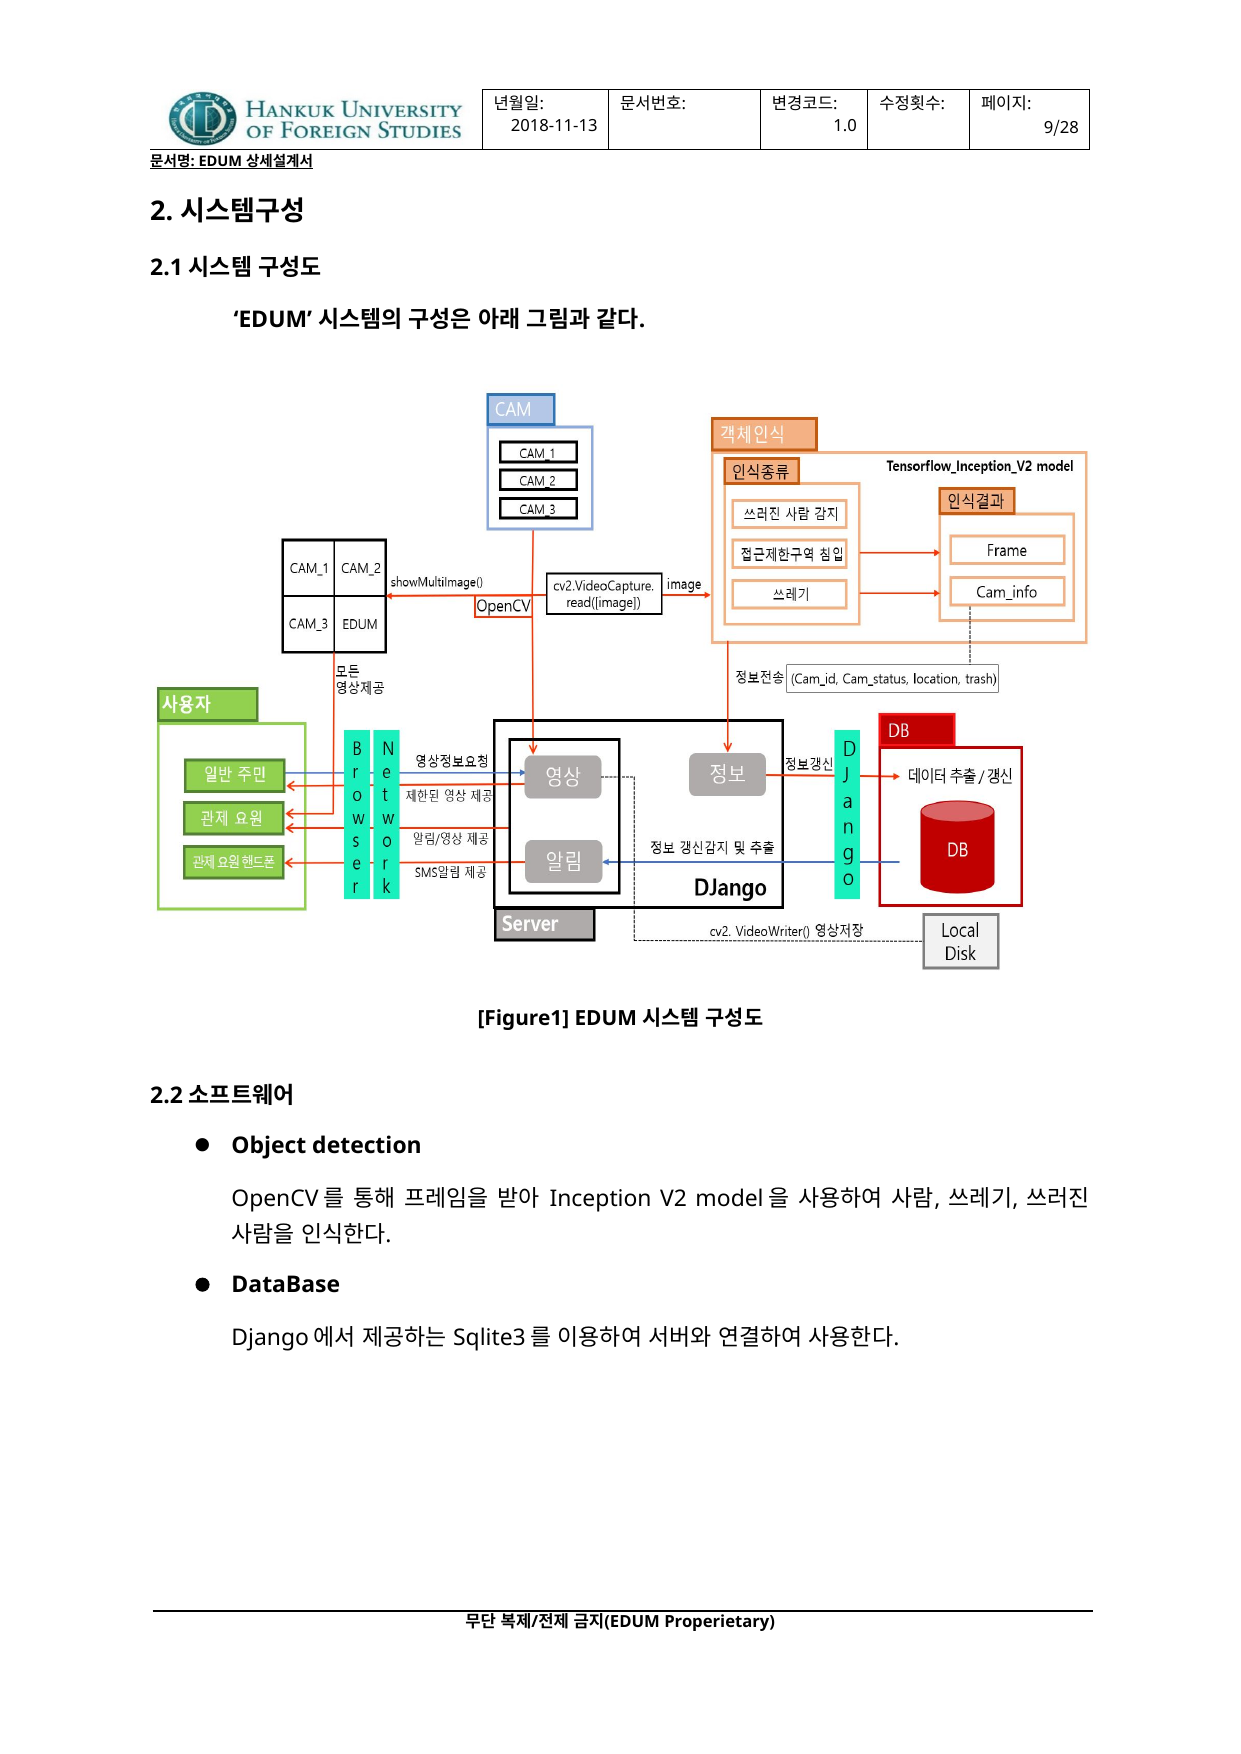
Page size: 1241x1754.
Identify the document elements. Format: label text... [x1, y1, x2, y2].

list DataBase [194, 1268, 1090, 1300]
text ‘EDUM’ 시스템의 구성은 아래 그림과 같다. [150, 301, 1090, 334]
picture [150, 384, 1093, 983]
list Django에서 제공하는 Sqlite3를 이용하여 서버와 연결하여 사용한다. [231, 1319, 1090, 1352]
text 2.1 시스템 구성도 [150, 248, 1090, 282]
text 2. 시스템구성 [150, 189, 1090, 228]
list OpenCV를 통해 프레임을 받아 Inception V2 model을 사용하여 사람, 쓰레기, 쓰러진 사람을 인식한다. [231, 1180, 1090, 1249]
text 2.2 소프트웨어 [150, 1077, 1090, 1110]
picture [161, 89, 470, 149]
list Object detection [194, 1129, 1090, 1161]
text [Figure1] EDUM 시스템 구성도 [150, 1002, 1090, 1032]
